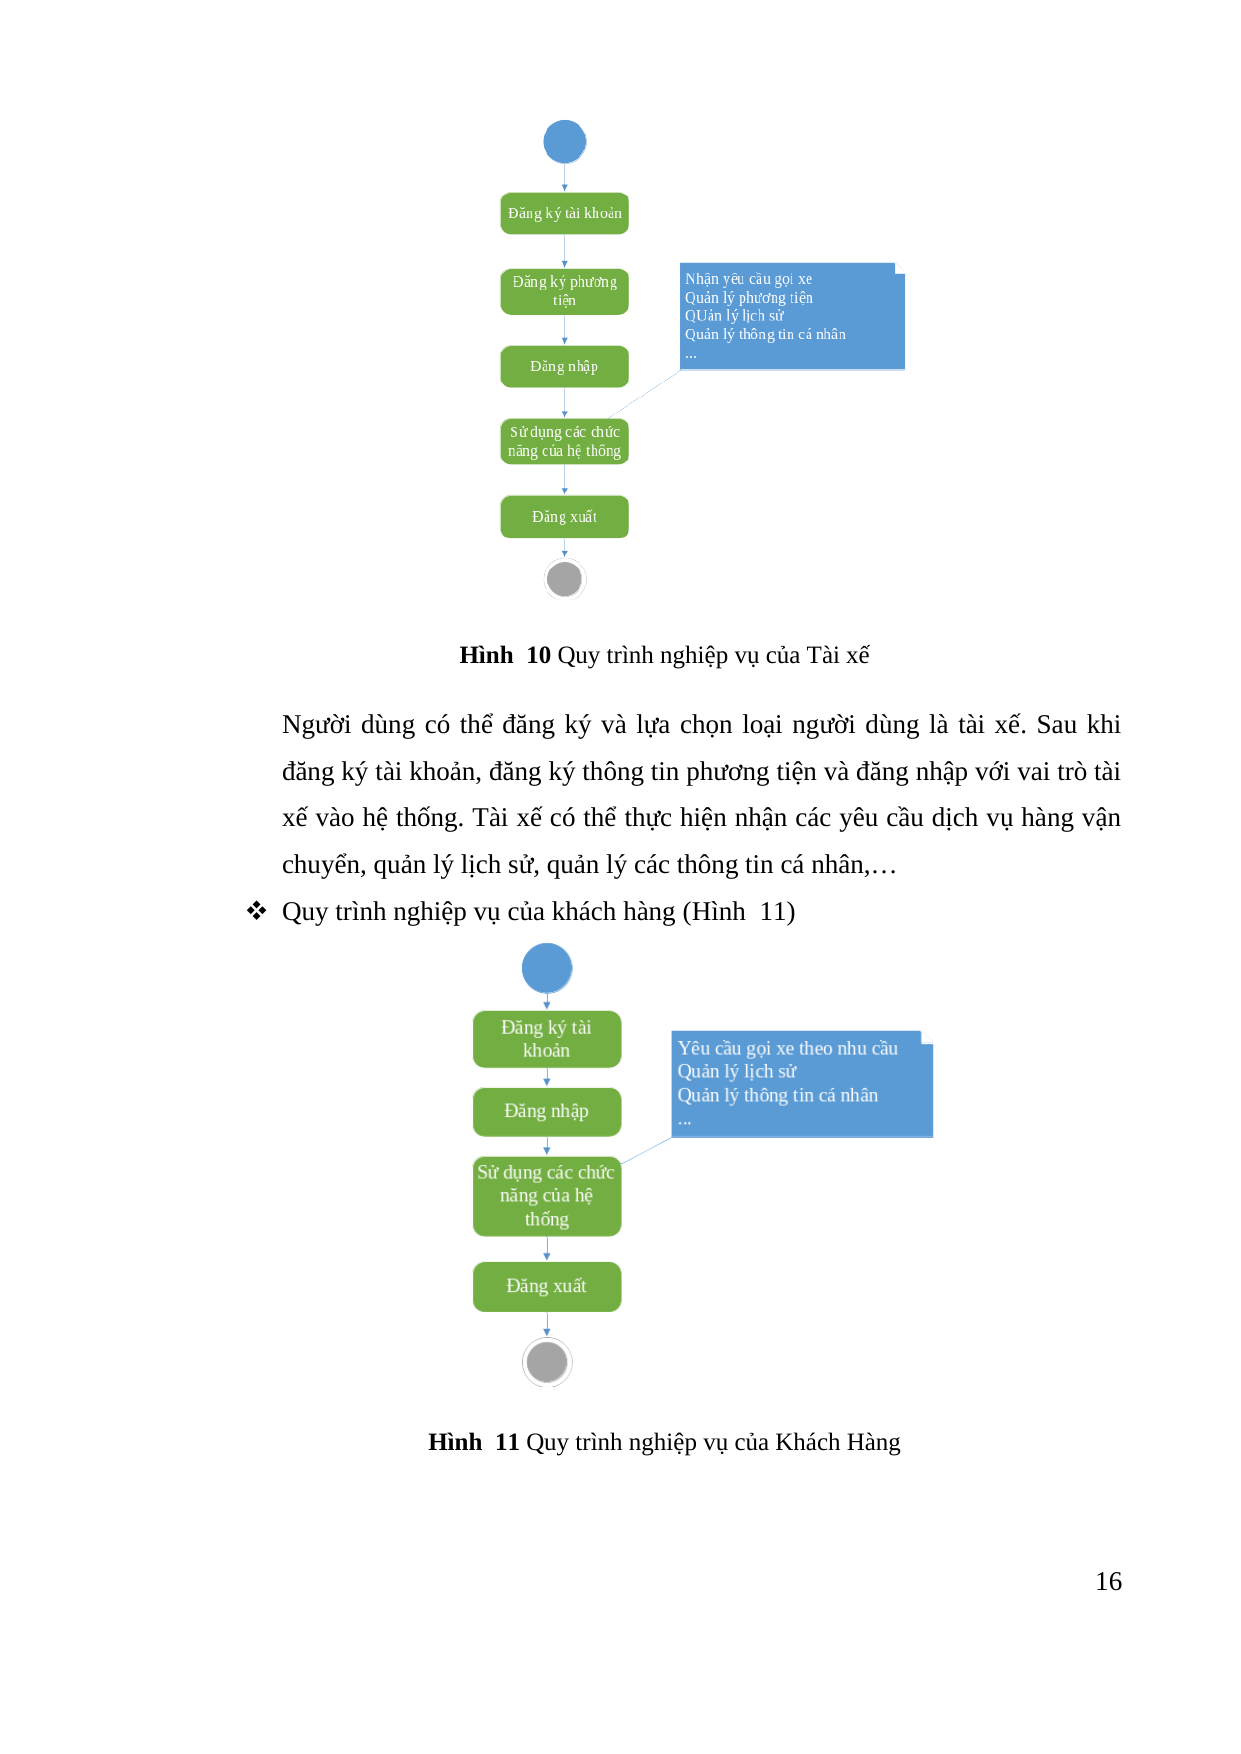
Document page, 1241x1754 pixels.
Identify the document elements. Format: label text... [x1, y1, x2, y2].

list Quy trình nghiệp vụ của khách hàng (Hình 11) [244, 895, 1122, 926]
text Hình 10 Quy trình nghiệp vụ của Tài xế [207, 640, 1122, 669]
list Người dùng có thể đăng ký và lựa chọn loại người dùng là tài xế. Sau khi đăng ký tài khoản, đăng ký thông tin phương tiện và đăng nhập với vai trò tài xế vào hệ thống. Tài xế có thể thực hiện nhận các yêu cầu dịch vụ hàng vận chuyển, quản lý lịch sử, quản lý các thông tin cá nhân,… [282, 708, 1122, 879]
text Hình 11 Quy trình nghiệp vụ của Khách Hàng [207, 1427, 1122, 1456]
